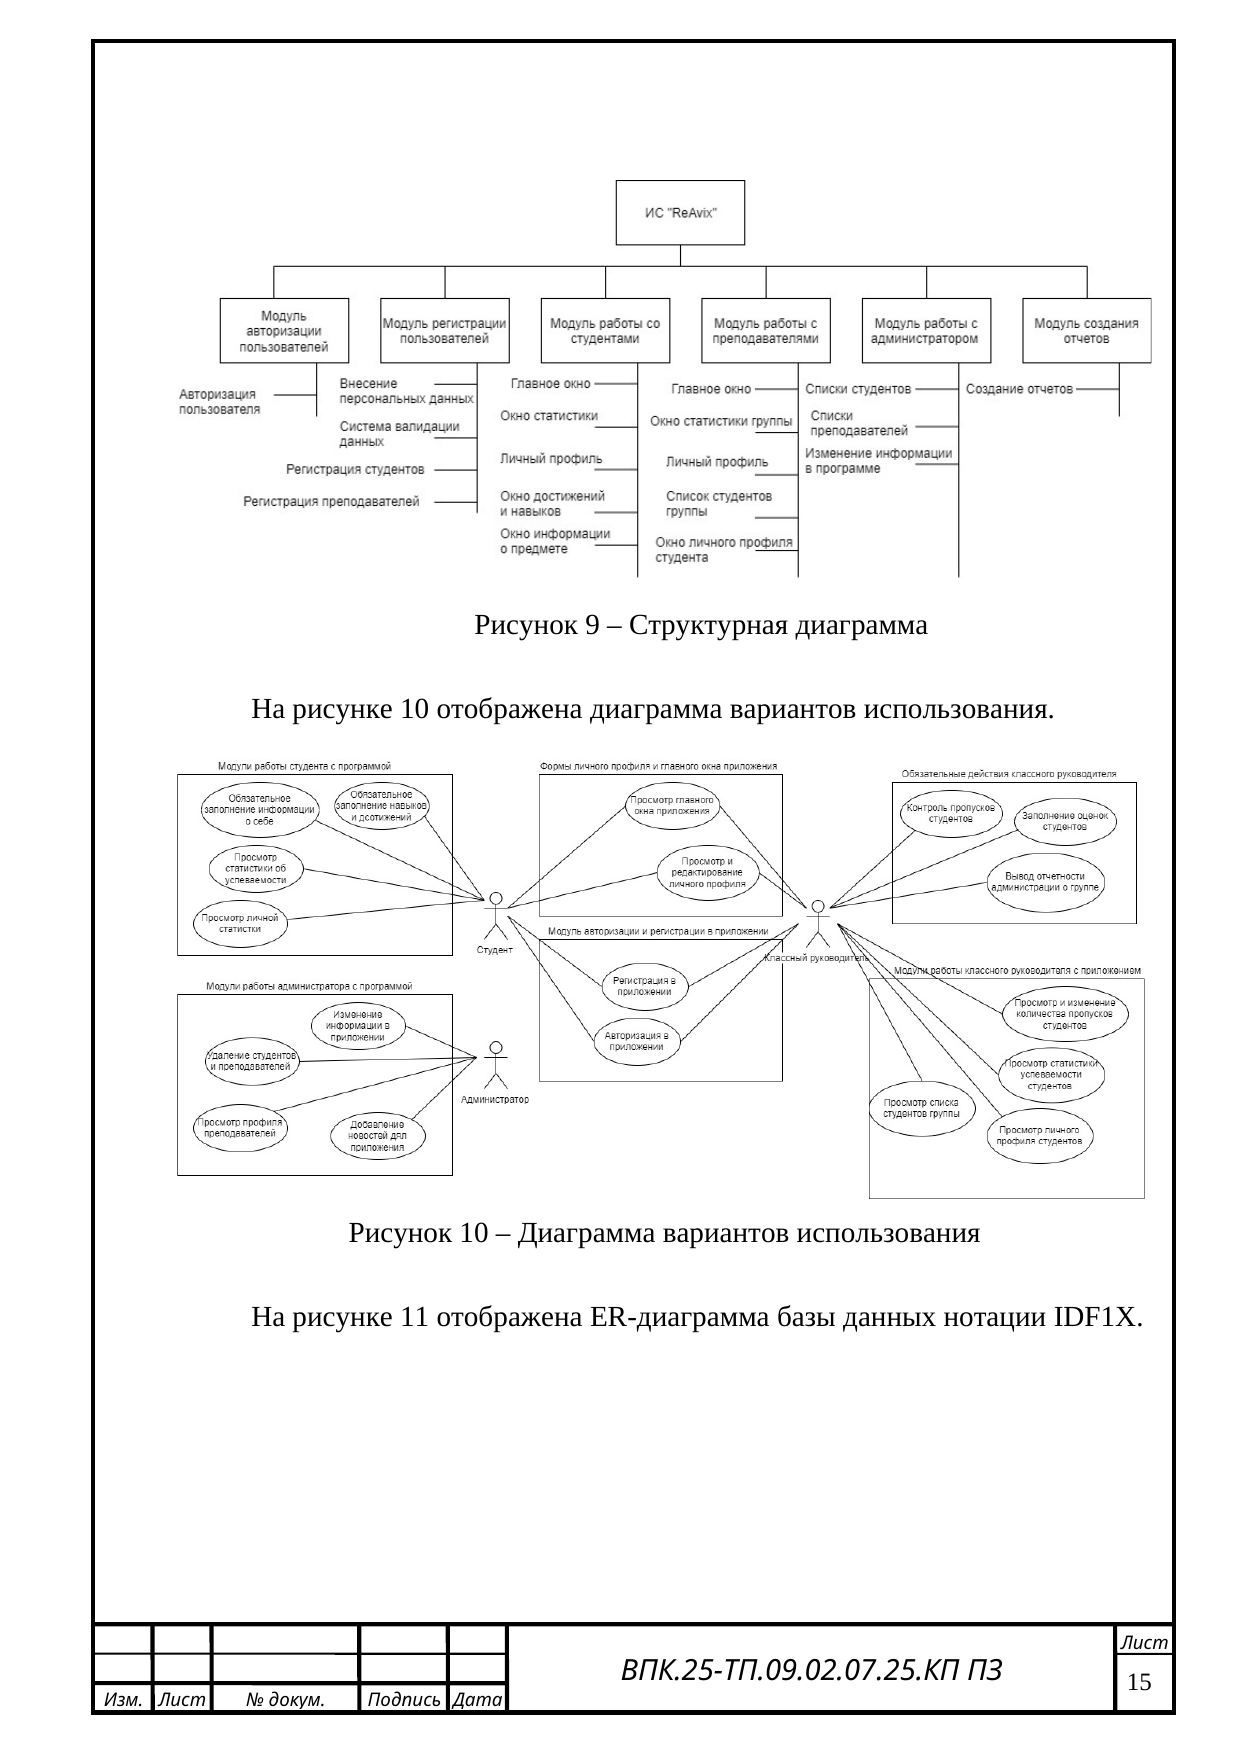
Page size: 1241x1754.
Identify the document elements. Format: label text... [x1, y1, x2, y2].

text На рисунке 10 отображена диаграмма вариантов использования. [177, 691, 1152, 725]
text На рисунке 11 отображена ER-диаграмма базы данных нотации IDF1X. [177, 1299, 1152, 1333]
text Рисунок 9 – Структурная диаграмма [177, 607, 1152, 641]
picture [177, 180, 1152, 579]
picture [177, 758, 1152, 1199]
text Рисунок 10 – Диаграмма вариантов использования [177, 1216, 1152, 1249]
